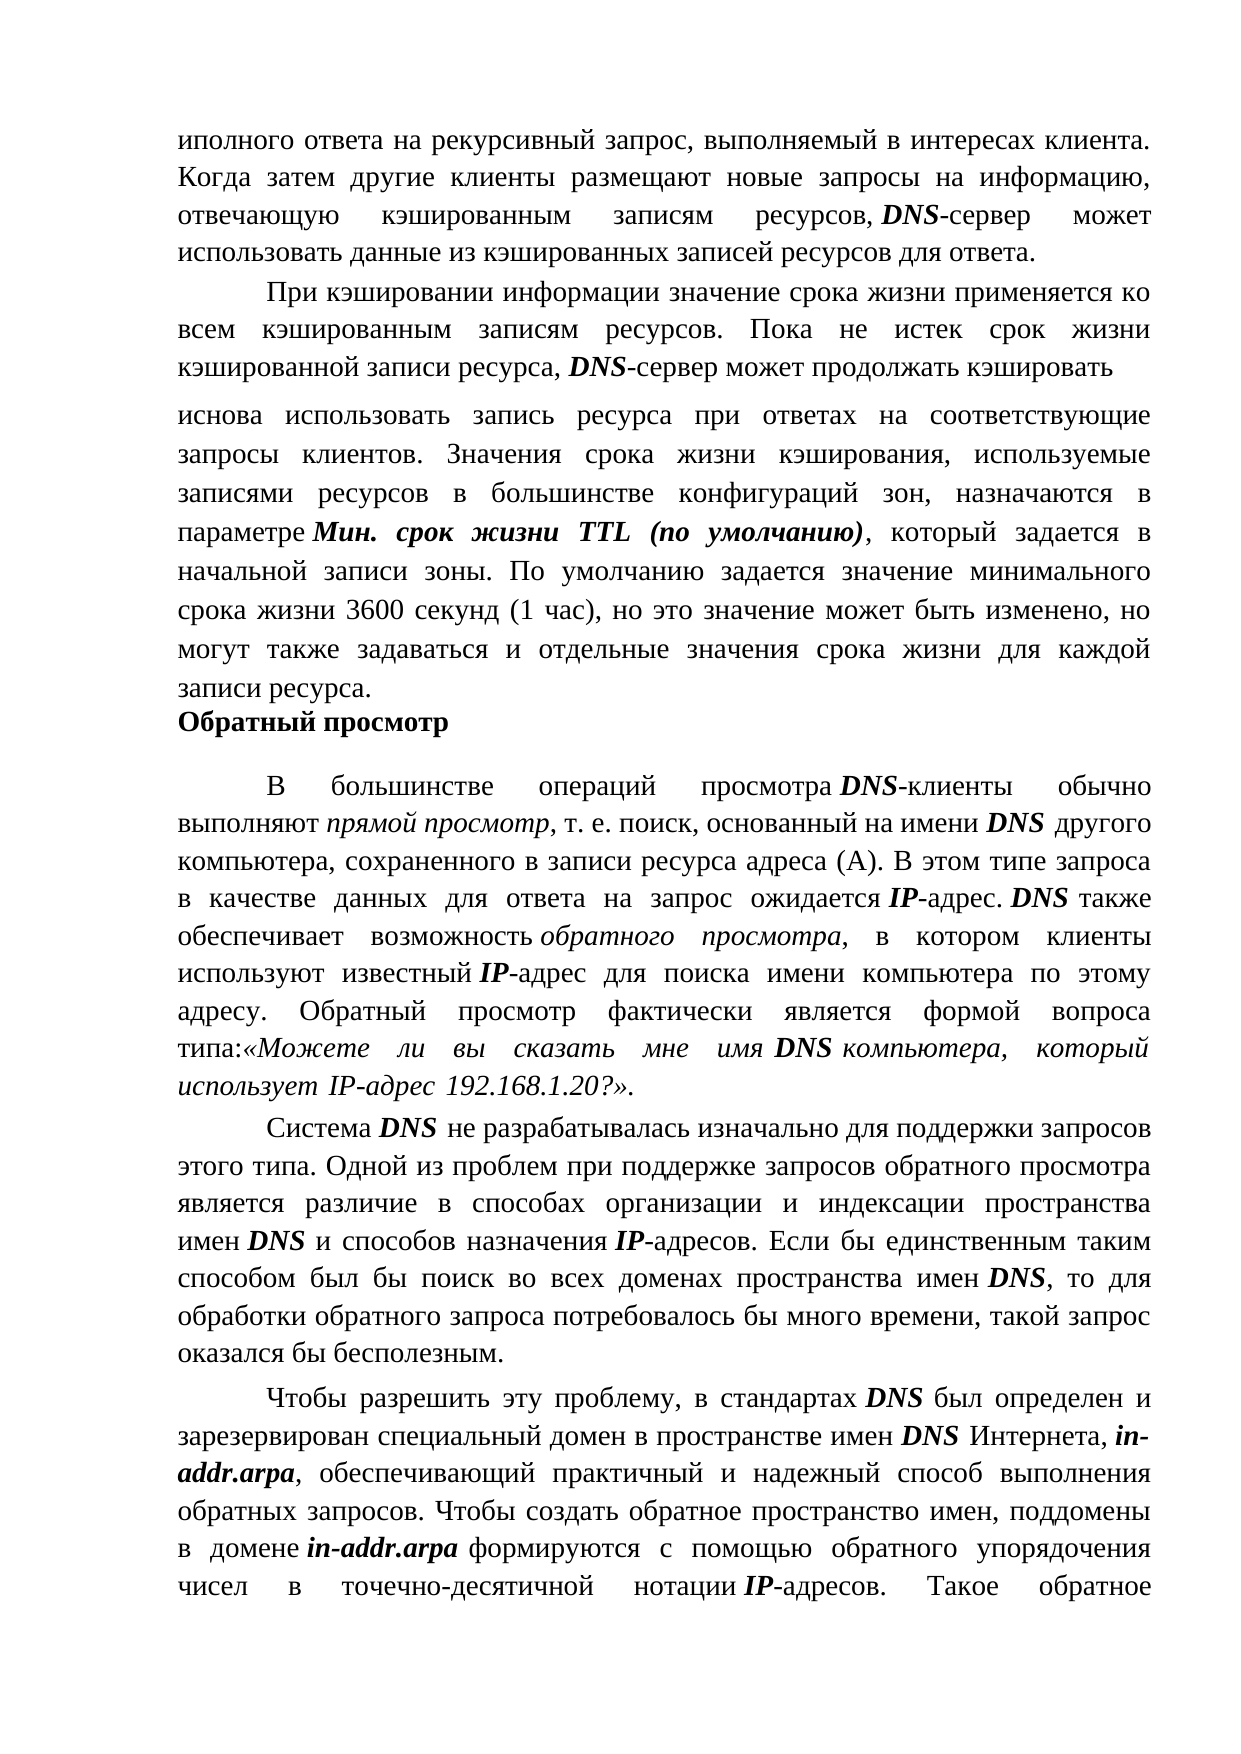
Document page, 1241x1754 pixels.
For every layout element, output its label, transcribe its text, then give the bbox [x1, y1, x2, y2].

text В большинстве операций просмотра DNS-клиенты обычно выполняют прямой просмотр, т. е. поиск, основанный на имени DNS другого компьютера, сохраненного в записи ресурса адреса (A). В этом типе запроса в качестве данных для ответа на запрос ожидается IP-адрес. DNS также обеспечивает возможность обратного просмотра, в котором клиенты используют известный IP-адрес для поиска имени компьютера по этому адресу. Обратный просмотр фактически является формой вопроса типа:«Можете ли вы сказать мне имя DNS компьютера, который использует IP-адрес 192.168.1.20?». [177, 764, 1152, 1102]
text иснова использовать запись ресурса при ответах на соответствующие запросы клиентов. Значения срока жизни кэширования, используемые записями ресурсов в большинстве конфигураций зон, назначаются в параметре Мин. срок жизни TTL (по умолчанию), который задается в начальной записи зоны. По умолчанию задается значение минимального срока жизни 3600 секунд (1 час), но это значение может быть изменено, но могут также задаваться и отдельные значения срока жизни для каждой записи ресурса. [177, 392, 1152, 704]
text иполного ответа на рекурсивный запрос, выполняемый в интересах клиента. Когда затем другие клиенты размещают новые запросы на информацию, отвечающую кэшированным записям ресурсов, DNS-сервер может использовать данные из кэшированных записей ресурсов для ответа. [177, 118, 1152, 268]
text Система DNS не разрабатывалась изначально для поддержки запросов этого типа. Одной из проблем при поддержке запросов обратного просмотра является различие в способах организации и индексации пространства имен DNS и способов назначения IP-адресов. Если бы единственным таким способом был бы поиск во всех доменах пространства имен DNS, то для обработки обратного запроса потребовалось бы много времени, такой запрос оказался бы бесполезным. [177, 1106, 1152, 1369]
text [177, 1377, 1152, 1602]
text Обратный просмотр [177, 704, 1152, 738]
text При кэшировании информации значение срока жизни применяется ко всем кэшированным записям ресурсов. Пока не истек срок жизни кэшированной записи ресурса, DNS-сервер может продолжать кэшировать [177, 270, 1152, 382]
